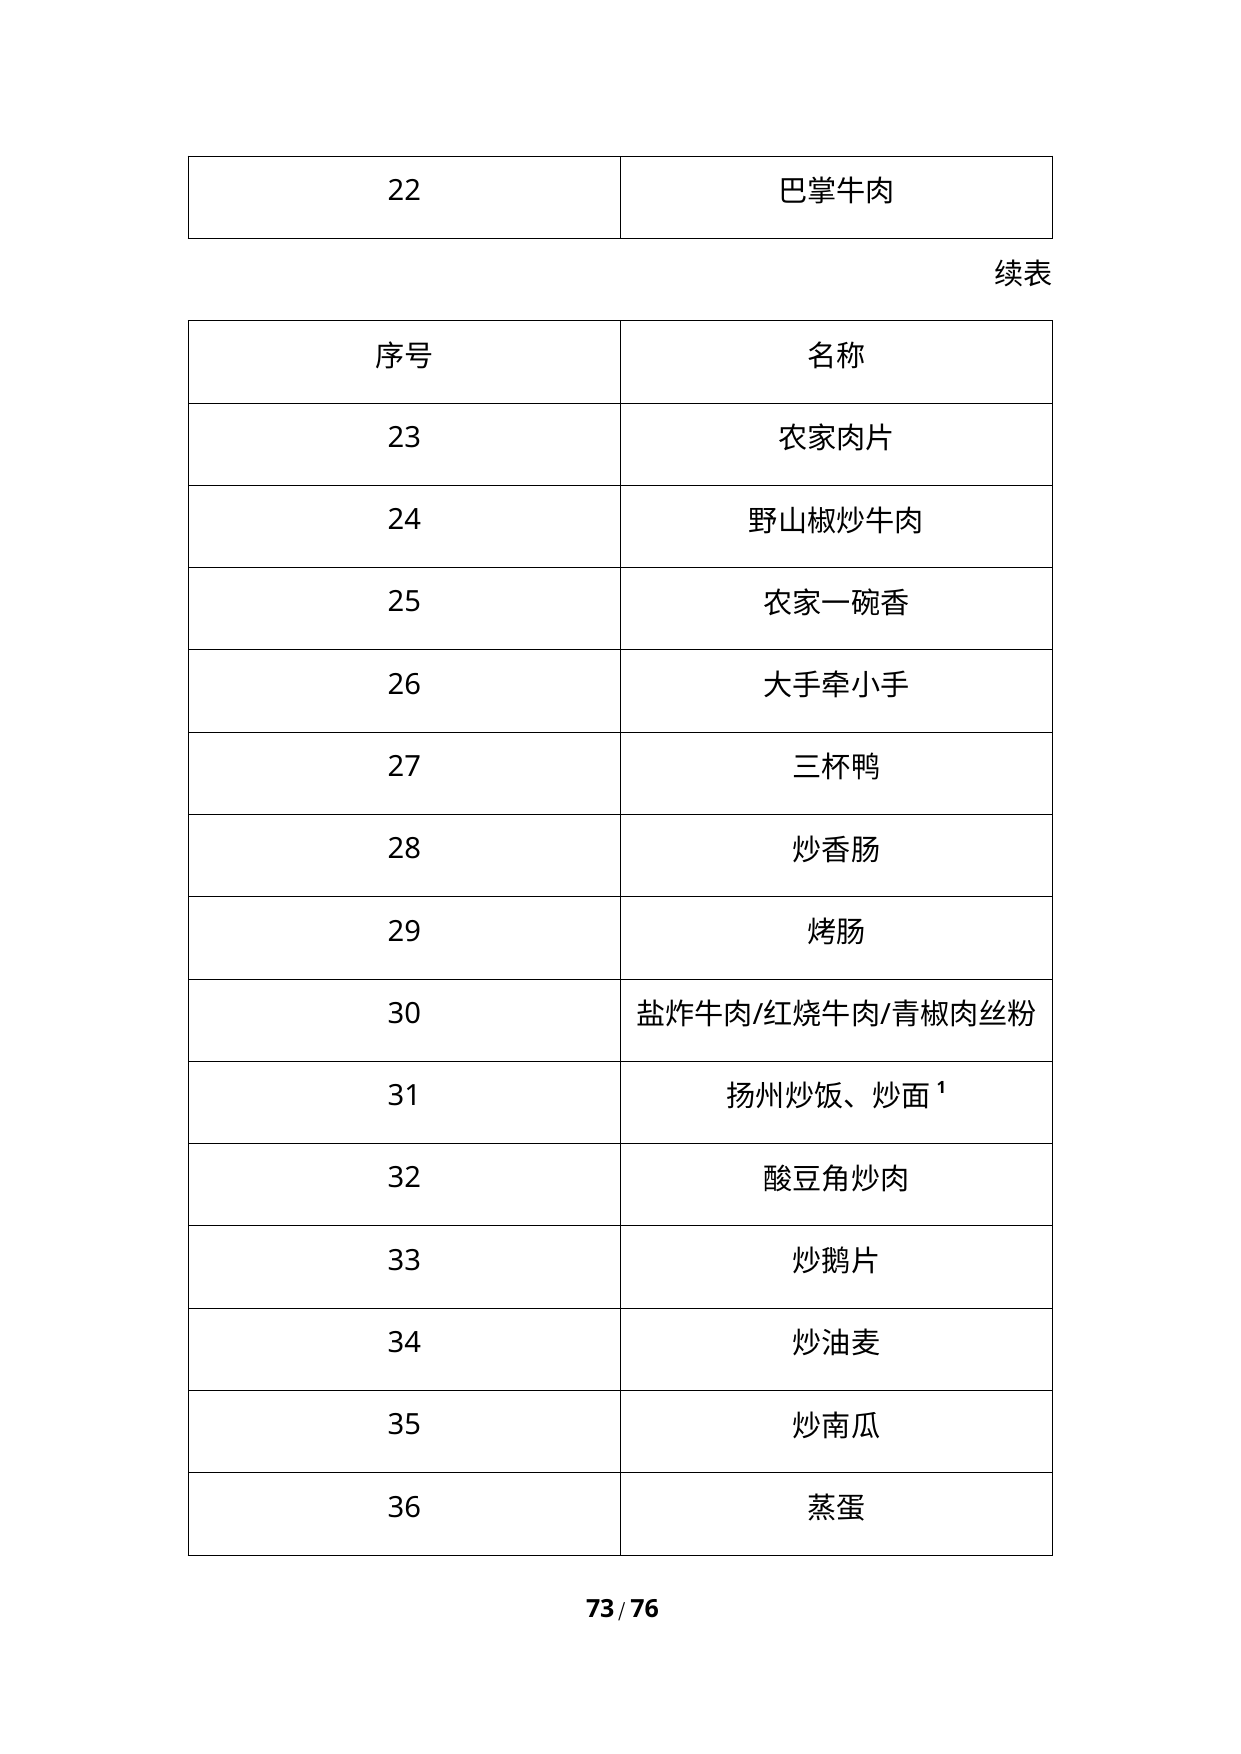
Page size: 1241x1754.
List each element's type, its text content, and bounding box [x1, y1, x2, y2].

table_cell 野山椒炒牛肉 [621, 486, 1052, 567]
table_cell 33 [189, 1226, 620, 1308]
table_cell 炒南瓜 [621, 1391, 1052, 1472]
table_cell 炒油麦 [621, 1309, 1052, 1390]
table_cell 31 [189, 1062, 620, 1143]
table_cell 蒸蛋 [621, 1473, 1052, 1554]
table_cell 26 [189, 650, 620, 732]
table_cell 炒香肠 [621, 815, 1052, 896]
table_cell 34 [189, 1309, 620, 1390]
table_cell 巴掌牛肉 [621, 157, 1052, 238]
table_cell 扬州炒饭、炒面1 [621, 1062, 1052, 1143]
table_cell 大手牵小手 [621, 650, 1052, 732]
table_cell 36 [189, 1473, 620, 1554]
table_cell 盐炸牛肉/红烧牛肉/青椒肉丝粉 [621, 980, 1052, 1061]
table_cell 三杯鸭 [621, 733, 1052, 814]
table_cell 农家肉片 [621, 404, 1052, 485]
table_cell 28 [189, 815, 620, 896]
table_cell 24 [189, 486, 620, 567]
table_cell 25 [189, 568, 620, 649]
text 续表 [187, 239, 1053, 304]
table_cell 32 [189, 1144, 620, 1225]
table_cell 烤肠 [621, 897, 1052, 978]
table_cell 35 [189, 1391, 620, 1472]
table_cell 29 [189, 897, 620, 978]
table_cell 22 [189, 157, 620, 238]
table_cell 农家一碗香 [621, 568, 1052, 649]
table_cell 炒鹅片 [621, 1226, 1052, 1308]
table_cell 30 [189, 980, 620, 1061]
table_cell 23 [189, 404, 620, 485]
table_cell 酸豆角炒肉 [621, 1144, 1052, 1225]
table_header 序号 [189, 321, 620, 402]
table_header 名称 [621, 321, 1052, 402]
table_cell 27 [189, 733, 620, 814]
